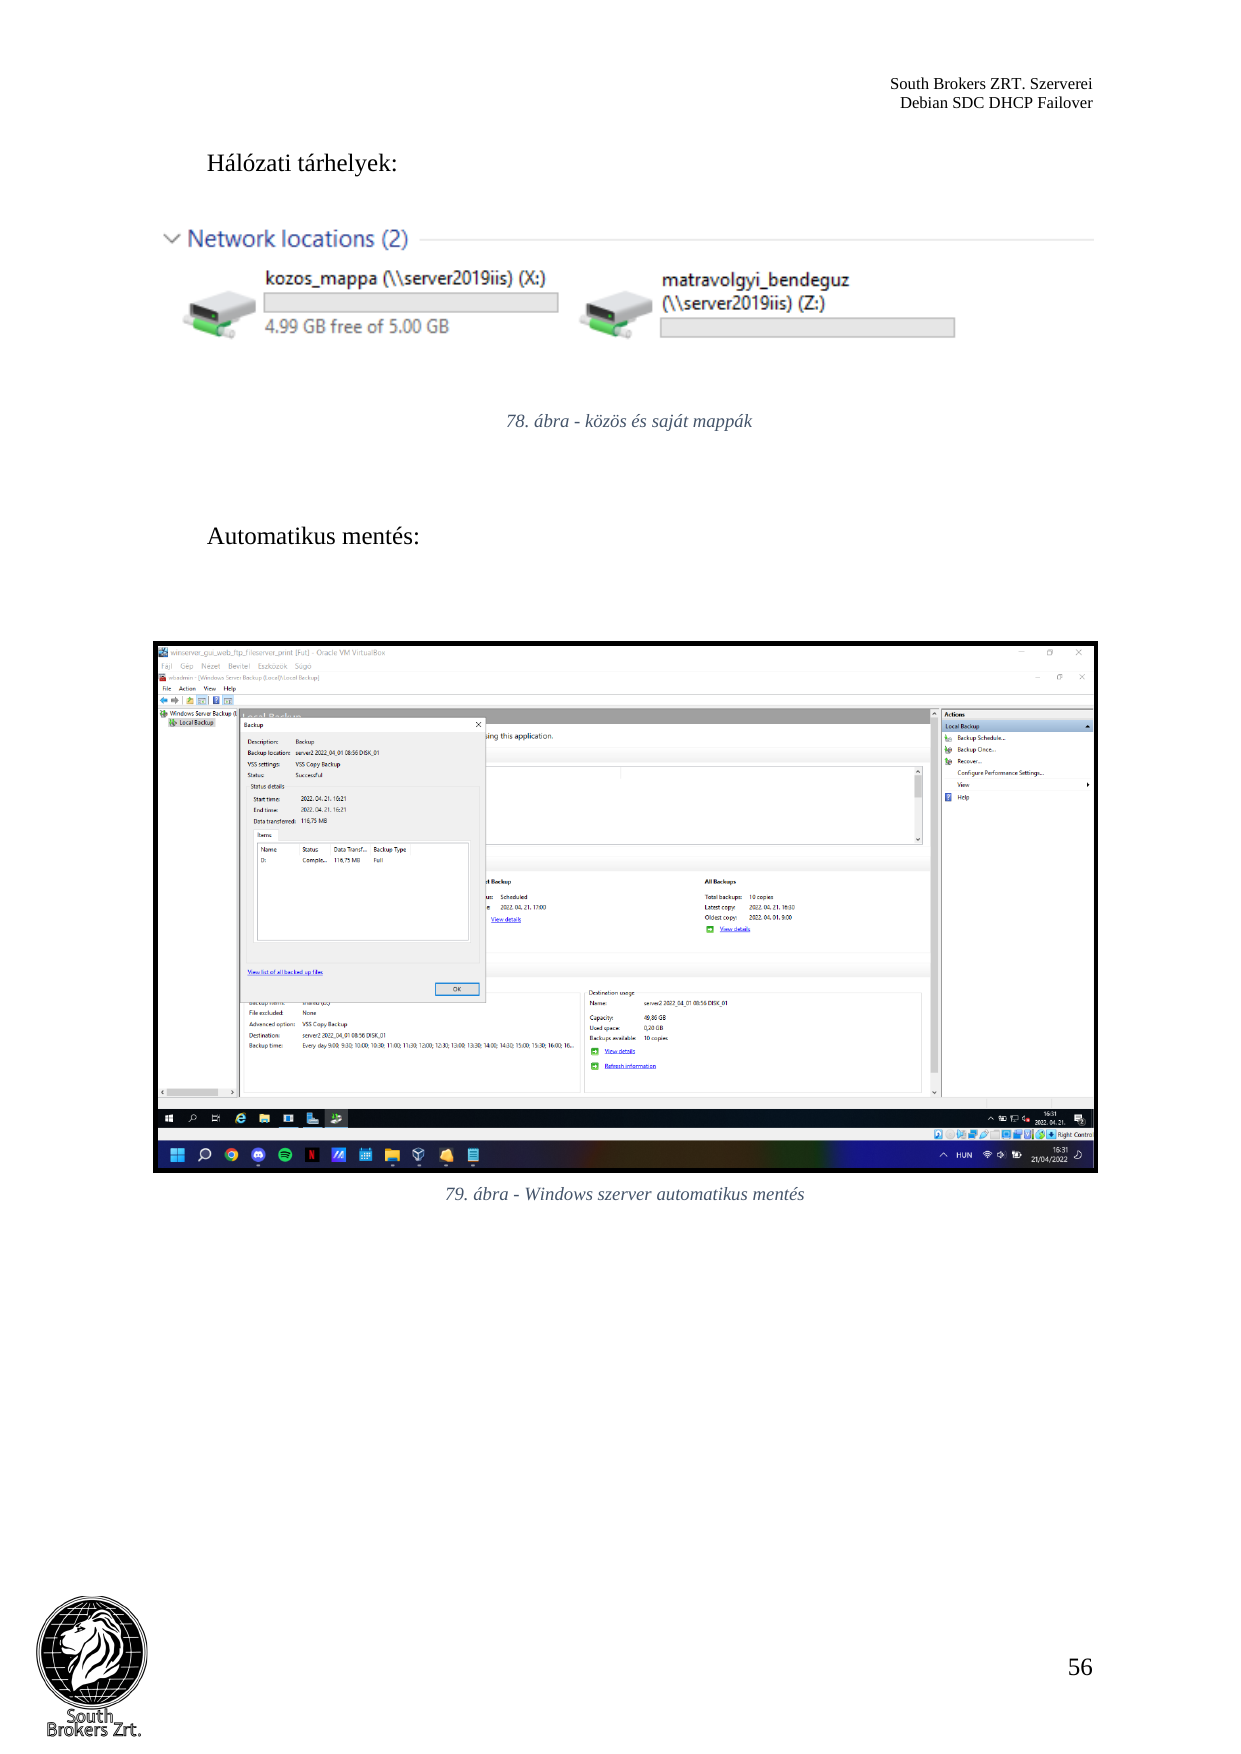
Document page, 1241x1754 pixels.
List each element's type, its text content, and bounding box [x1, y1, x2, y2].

picture [36, 1596, 148, 1739]
text Hálózati tárhelyek: [148, 148, 1093, 176]
picture [153, 219, 1094, 392]
picture [158, 646, 1094, 1168]
